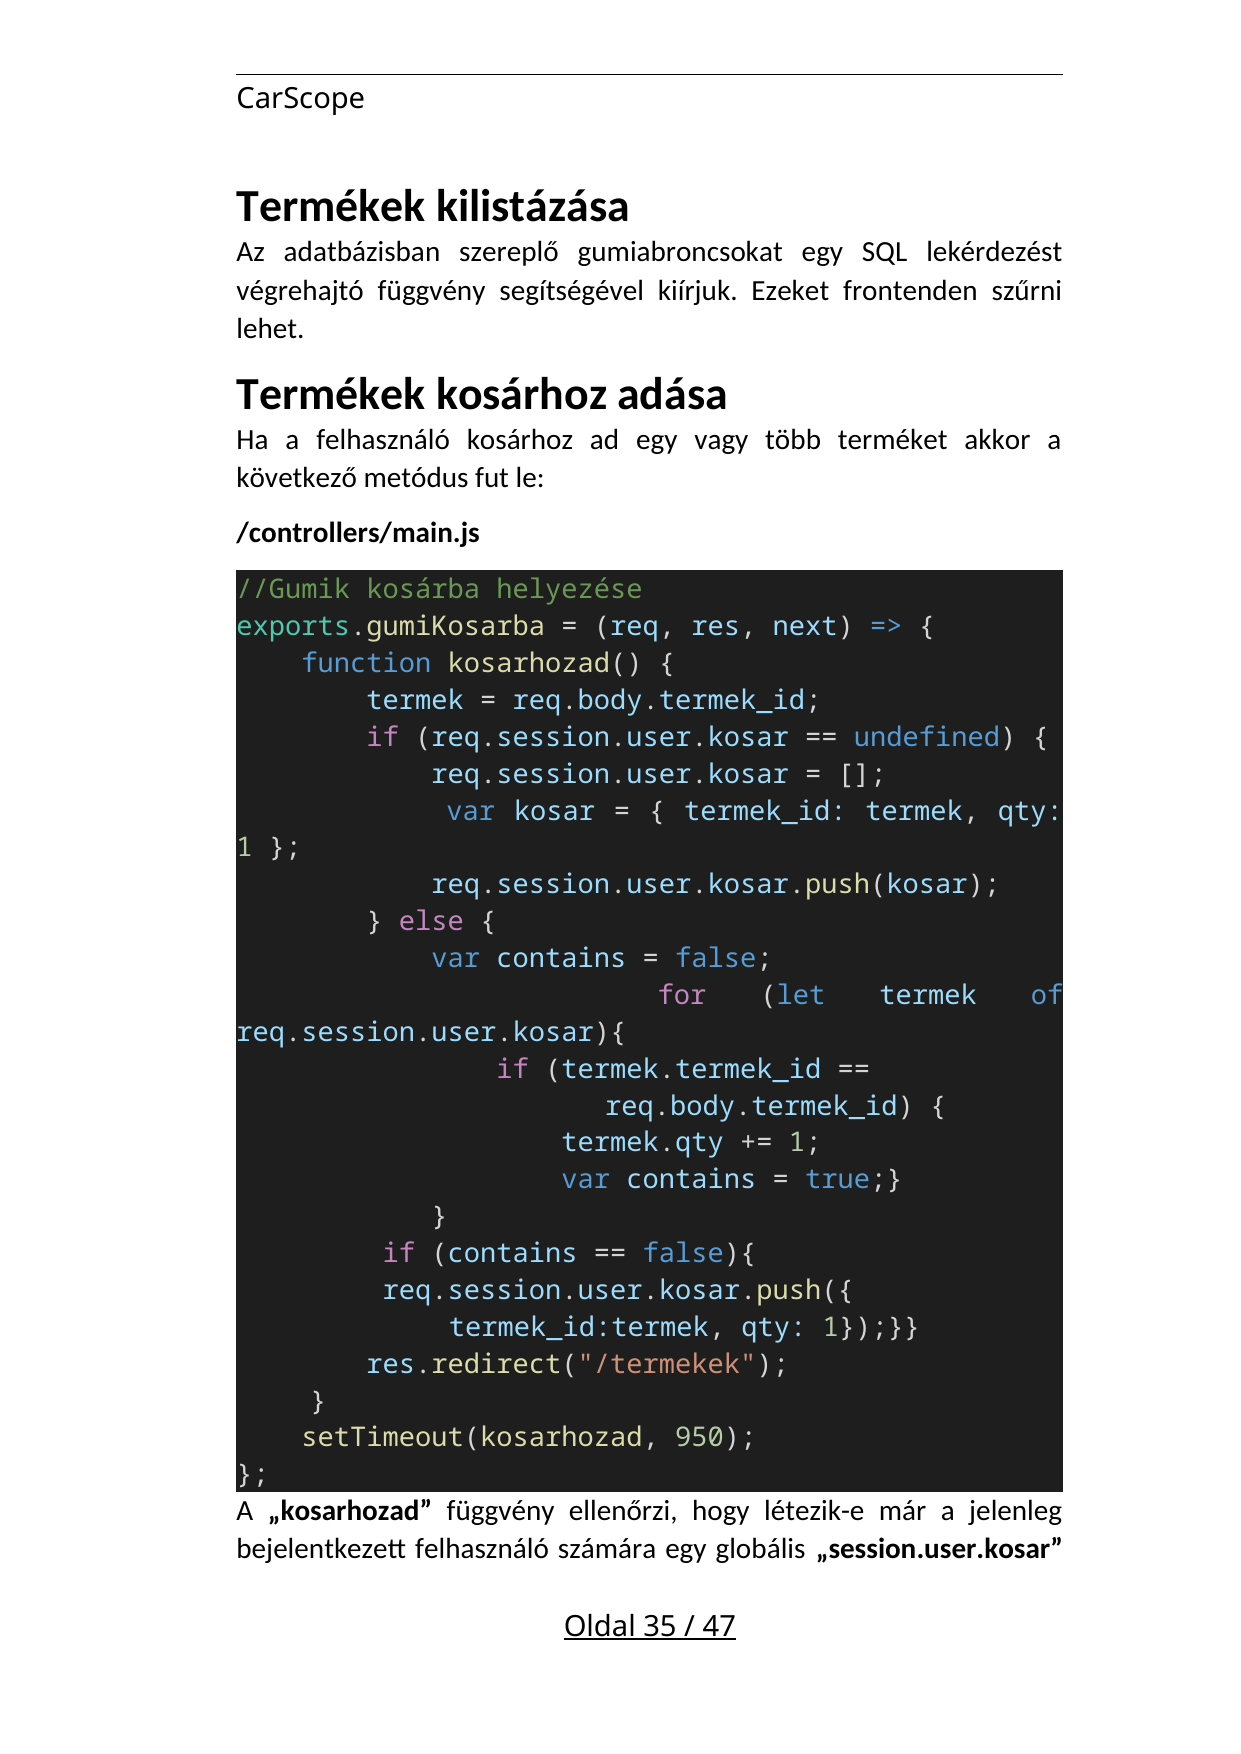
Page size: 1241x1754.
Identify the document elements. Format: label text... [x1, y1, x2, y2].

text termek = req.body.termek_id; [236, 680, 1063, 717]
subtitle Termékek kosárhoz adása [236, 365, 1063, 421]
text } [236, 1197, 1063, 1233]
text if (req.session.user.kosar == undefined) { [236, 717, 1063, 754]
text for (let termek of req.session.user.kosar){ [236, 975, 1063, 1049]
text /controllers/main.js [236, 514, 1063, 550]
text var kosar = { termek_id: termek, qty: 1 }; [236, 791, 1063, 865]
text if (termek.termek_id == req.body.termek_id) { [236, 1049, 1063, 1123]
text Az adatbázisban szereplő gumiabroncsokat egy SQL lekérdezést végrehajtó függvény segítségével kiírjuk. Ezeket frontenden szűrni lehet. [236, 233, 1063, 346]
text //Gumik kosárba helyezése [236, 570, 1063, 607]
text var contains = false; [236, 938, 1063, 975]
text req.session.user.kosar.push(kosar); [236, 865, 1063, 902]
text if (contains == false){ [236, 1233, 1063, 1270]
text req.session.user.kosar.push({ termek_id:termek, qty: 1});}} [236, 1270, 1063, 1344]
subtitle Termékek kilistázása [236, 177, 1063, 233]
text } else { [236, 902, 1063, 938]
text termek.qty += 1; [236, 1123, 1063, 1160]
text res.redirect("/termekek"); [236, 1344, 1063, 1381]
text var contains = true;} [236, 1160, 1063, 1197]
text exports.gumiKosarba = (req, res, next) => { [236, 607, 1063, 643]
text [236, 1492, 1063, 1566]
text Ha a felhasználó kosárhoz ad egy vagy több terméket akkor a következő metódus fut le: [236, 421, 1063, 495]
text req.session.user.kosar = []; [236, 754, 1063, 791]
text setTimeout(kosarhozad, 950); [236, 1418, 1063, 1455]
text } [236, 1381, 1063, 1418]
text function kosarhozad() { [236, 643, 1063, 680]
text }; [236, 1455, 1063, 1492]
